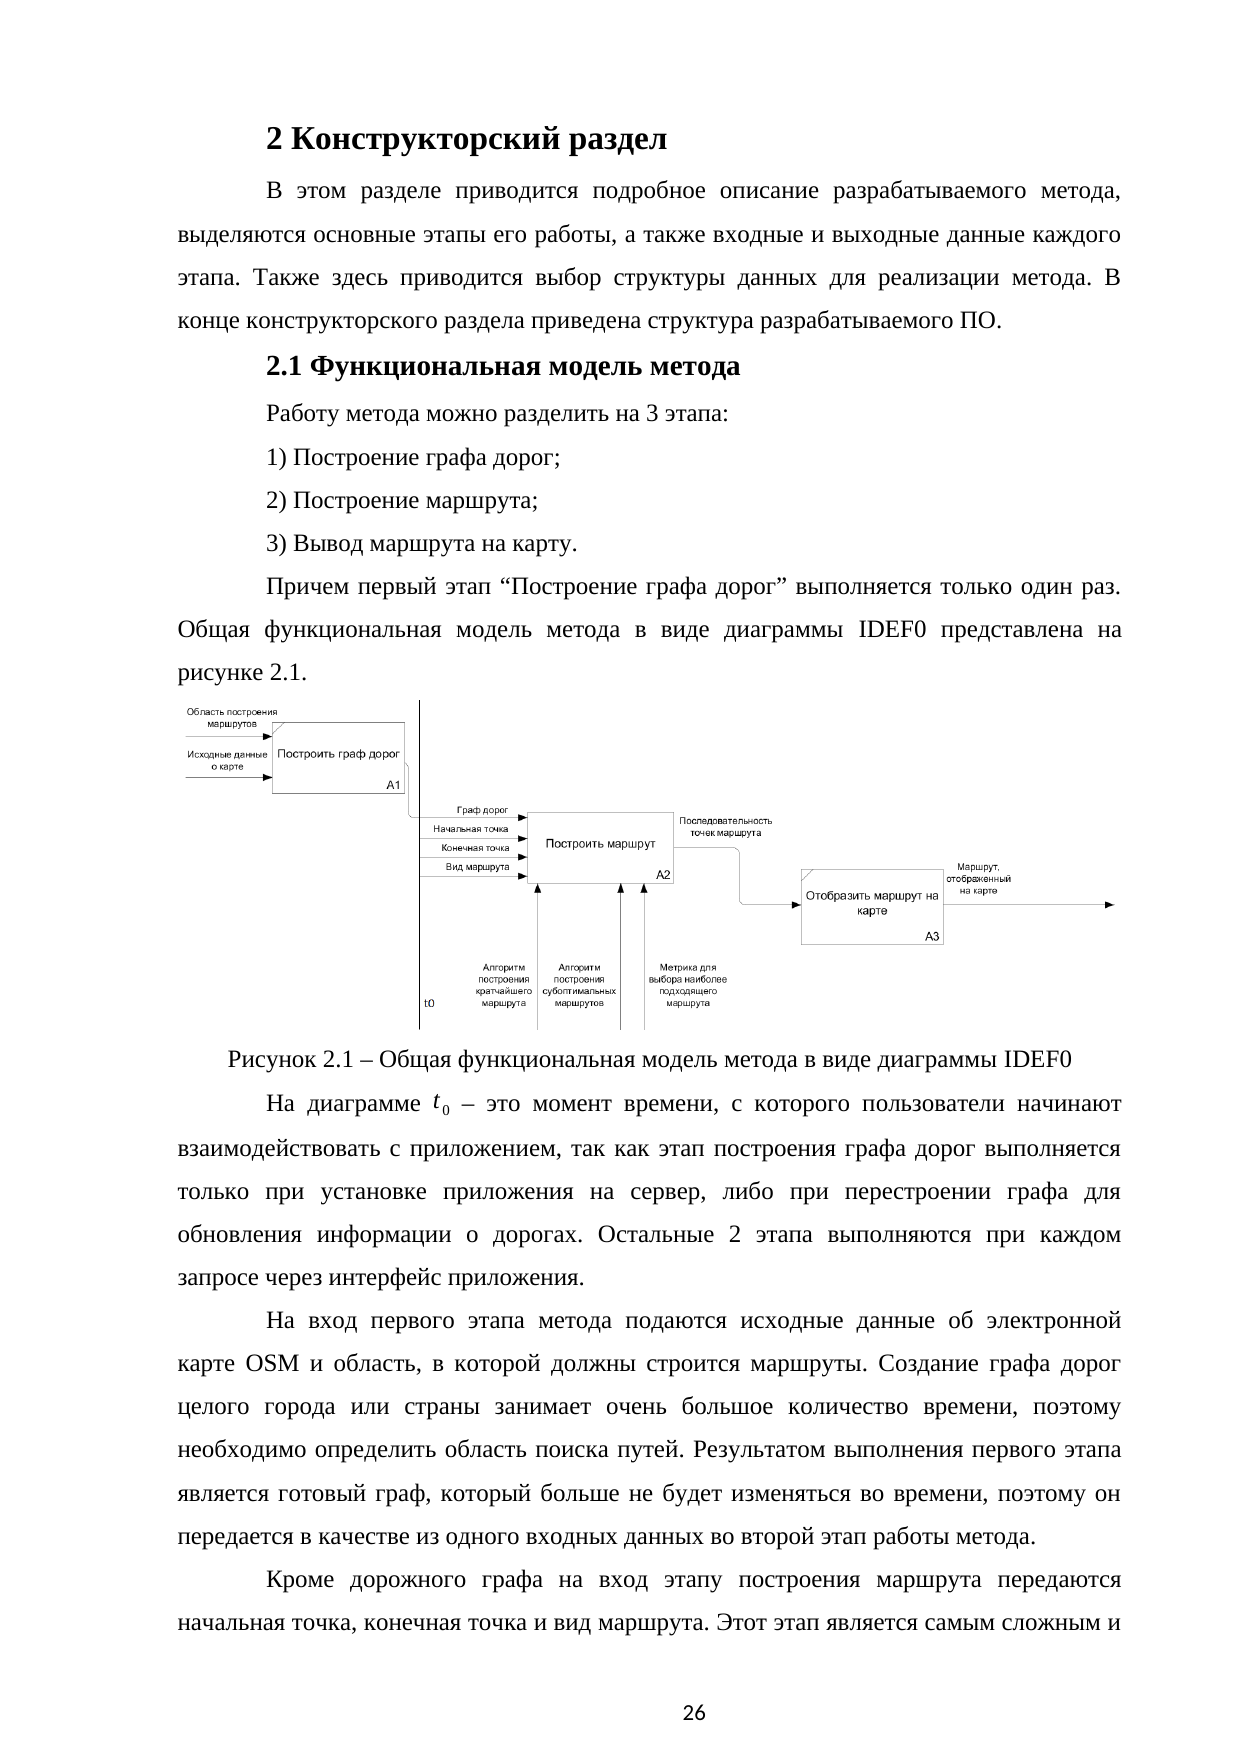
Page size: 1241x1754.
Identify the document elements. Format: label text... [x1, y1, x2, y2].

text В этом разделе приводится подробное описание разрабатываемого метода, выделяются основные этапы его работы, а также входные и выходные данные каждого этапа. Также здесь приводится выбор структуры данных для реализации метода. В конце конструкторского раздела приведена структура разрабатываемого ПО. [177, 176, 1122, 334]
text Причем первый этап “Построение графа дорог” выполняется только один раз. Общая функциональная модель метода в виде диаграммы IDEF0 представлена на рисунке 2.1. [177, 571, 1122, 686]
list Построение графа дорог; [177, 442, 1122, 470]
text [177, 1564, 1122, 1636]
text Рисунок 2.1 – Общая функциональная модель метода в виде диаграммы IDEF0 [177, 1044, 1122, 1072]
text На вход первого этапа метода подаются исходные данные об электронной карте OSM и область, в которой должны строится маршруты. Создание графа дорог целого города или страны занимает очень большое количество времени, поэтому необходимо определить область поиска путей. Результатом выполнения первого этапа является готовый граф, который больше не будет изменяться во времени, поэтому он передается в качестве из одного входных данных во второй этап работы метода. [177, 1305, 1122, 1549]
text Работу метода можно разделить на 3 этапа: [177, 398, 1122, 427]
text На диаграмме – это момент времени, с которого пользователи начинают взаимодействовать с приложением, так как этап построения графа дорог выполняется только при установке приложения на сервер, либо при перестроении графа для обновления информации о дорогах. Остальные 2 этапа выполняются при каждом запросе через интерфейс приложения. [177, 1087, 1122, 1291]
list Вывод маршрута на карту. [177, 528, 1122, 557]
list Построение маршрута; [177, 485, 1122, 513]
list Конструкторский раздел [177, 118, 1122, 156]
picture [177, 700, 1123, 1030]
list Функциональная модель метода [177, 348, 1122, 382]
